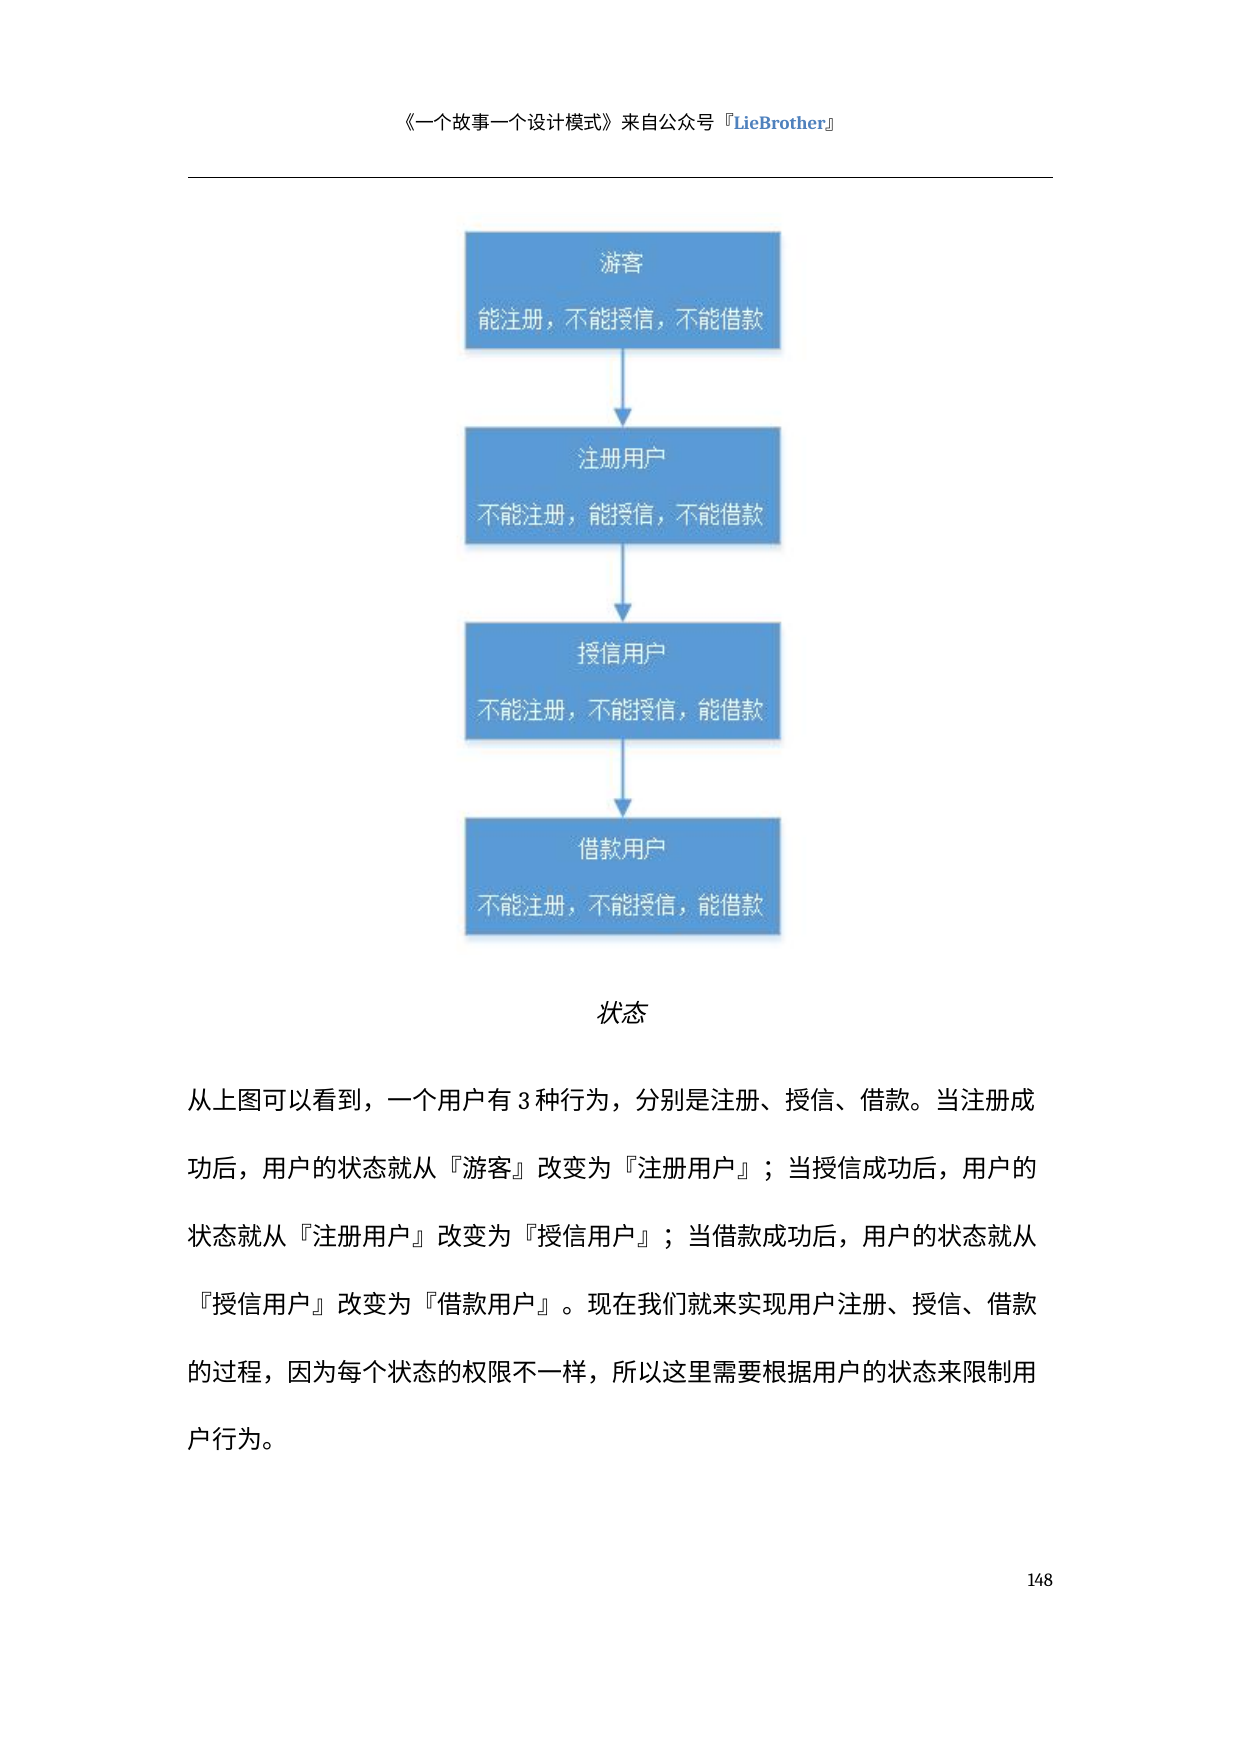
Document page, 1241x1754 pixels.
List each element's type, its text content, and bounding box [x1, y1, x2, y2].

picture [432, 212, 808, 958]
text 从上图可以看到，一个用户有 3 种行为，分别是注册、授信、借款。当注册成功后，用户的状态就从『游客』改变为『注册用户』；当授信成功后，用户的状态就从『注册用户』改变为『授信用户』；当借款成功后，用户的状态就从『授信用户』改变为『借款用户』。现在我们就来实现用户注册、授信、借款的过程，因为每个状态的权限不一样，所以这里需要根据用户的状态来限制用户行为。 [187, 1064, 1053, 1472]
text 状态 [187, 978, 1053, 1046]
